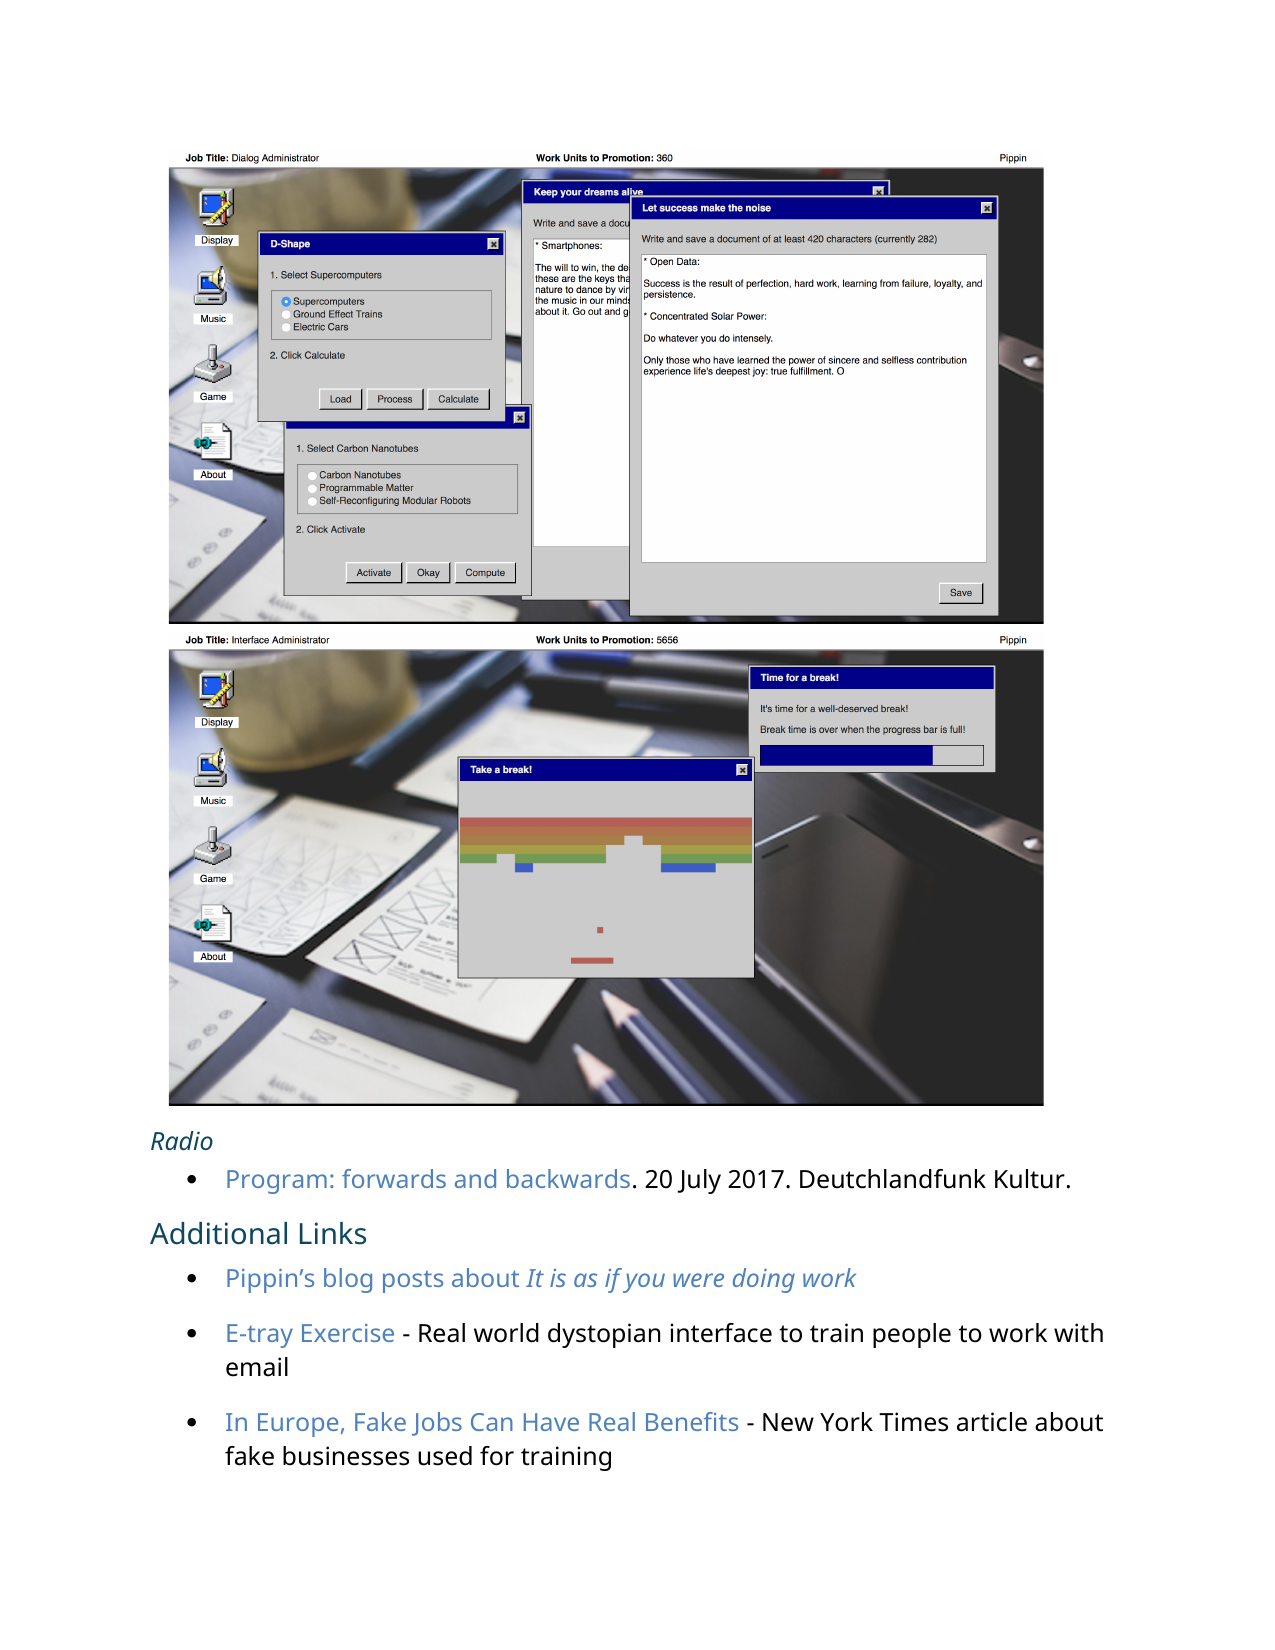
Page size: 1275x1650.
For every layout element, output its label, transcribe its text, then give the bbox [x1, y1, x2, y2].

list Pippin’s blog posts about It is as if you were doing work [187, 1261, 1125, 1295]
picture [168, 631, 1044, 1106]
subtitle Radio [150, 1124, 1125, 1158]
list In Europe, Fake Jobs Can Have Real Benefits - New York Times article about fake businesses used for training [187, 1405, 1125, 1473]
picture [168, 150, 1044, 624]
subtitle Additional Links [150, 1213, 1125, 1253]
list Program: forwards and backwards. 20 July 2017. Deutchlandfunk Kultur. [187, 1162, 1125, 1196]
list E-tray Exercise - Real world dystopian interface to train people to work with email [187, 1316, 1125, 1384]
